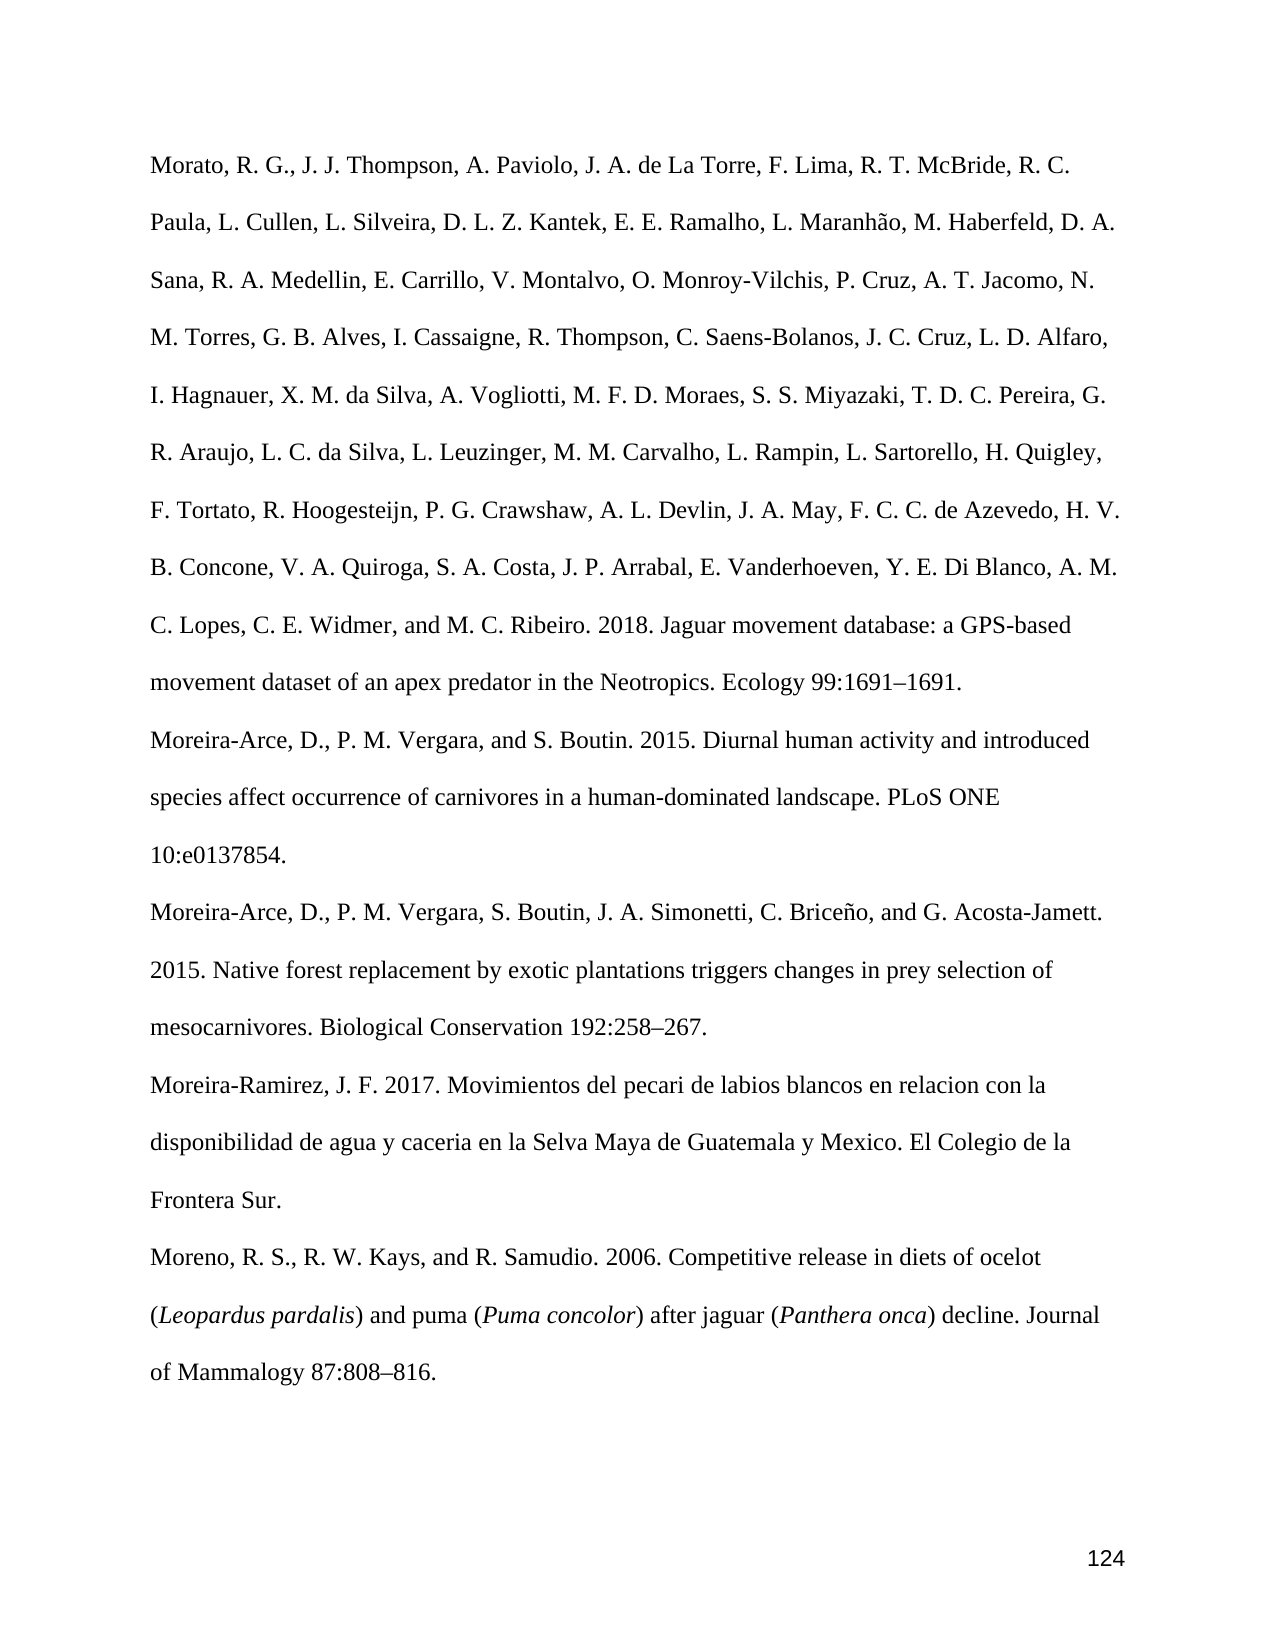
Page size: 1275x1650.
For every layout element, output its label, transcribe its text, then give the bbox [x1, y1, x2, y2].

text Moreno, R. S., R. W. Kays, and R. Samudio. 2006. Competitive release in diets of ocelot (Leopardus pardalis) and puma (Puma concolor) after jaguar (Panthera onca) decline. Journal of Mammalogy 87:808–816. [150, 1242, 1125, 1386]
text Moreira-Arce, D., P. M. Vergara, and S. Boutin. 2015. Diurnal human activity and introduced species affect occurrence of carnivores in a human-dominated landscape. PLoS ONE 10:e0137854. [150, 725, 1125, 869]
text Moreira-Arce, D., P. M. Vergara, S. Boutin, J. A. Simonetti, C. Briceño, and G. Acosta-Jamett. 2015. Native forest replacement by exotic plantations triggers changes in prey selection of mesocarnivores. Biological Conservation 192:258–267. [150, 897, 1125, 1041]
text Moreira-Ramirez, J. F. 2017. Movimientos del pecari de labios blancos en relacion con la disponibilidad de agua y caceria en la Selva Maya de Guatemala y Mexico. El Colegio de la Frontera Sur. [150, 1070, 1125, 1214]
text Morato, R. G., J. J. Thompson, A. Paviolo, J. A. de La Torre, F. Lima, R. T. McBride, R. C. Paula, L. Cullen, L. Silveira, D. L. Z. Kantek, E. E. Ramalho, L. Maranhão, M. Haberfeld, D. A. Sana, R. A. Medellin, E. Carrillo, V. Montalvo, O. Monroy-Vilchis, P. Cruz, A. T. Jacomo, N. M. Torres, G. B. Alves, I. Cassaigne, R. Thompson, C. Saens-Bolanos, J. C. Cruz, L. D. Alfaro, I. Hagnauer, X. M. da Silva, A. Vogliotti, M. F. D. Moraes, S. S. Miyazaki, T. D. C. Pereira, G. R. Araujo, L. C. da Silva, L. Leuzinger, M. M. Carvalho, L. Rampin, L. Sartorello, H. Quigley, F. Tortato, R. Hoogesteijn, P. G. Crawshaw, A. L. Devlin, J. A. May, F. C. C. de Azevedo, H. V. B. Concone, V. A. Quiroga, S. A. Costa, J. P. Arrabal, E. Vanderhoeven, Y. E. Di Blanco, A. M. C. Lopes, C. E. Widmer, and M. C. Ribeiro. 2018. Jaguar movement database: a GPS-based movement dataset of an apex predator in the Neotropics. Ecology 99:1691–1691. [150, 150, 1125, 696]
